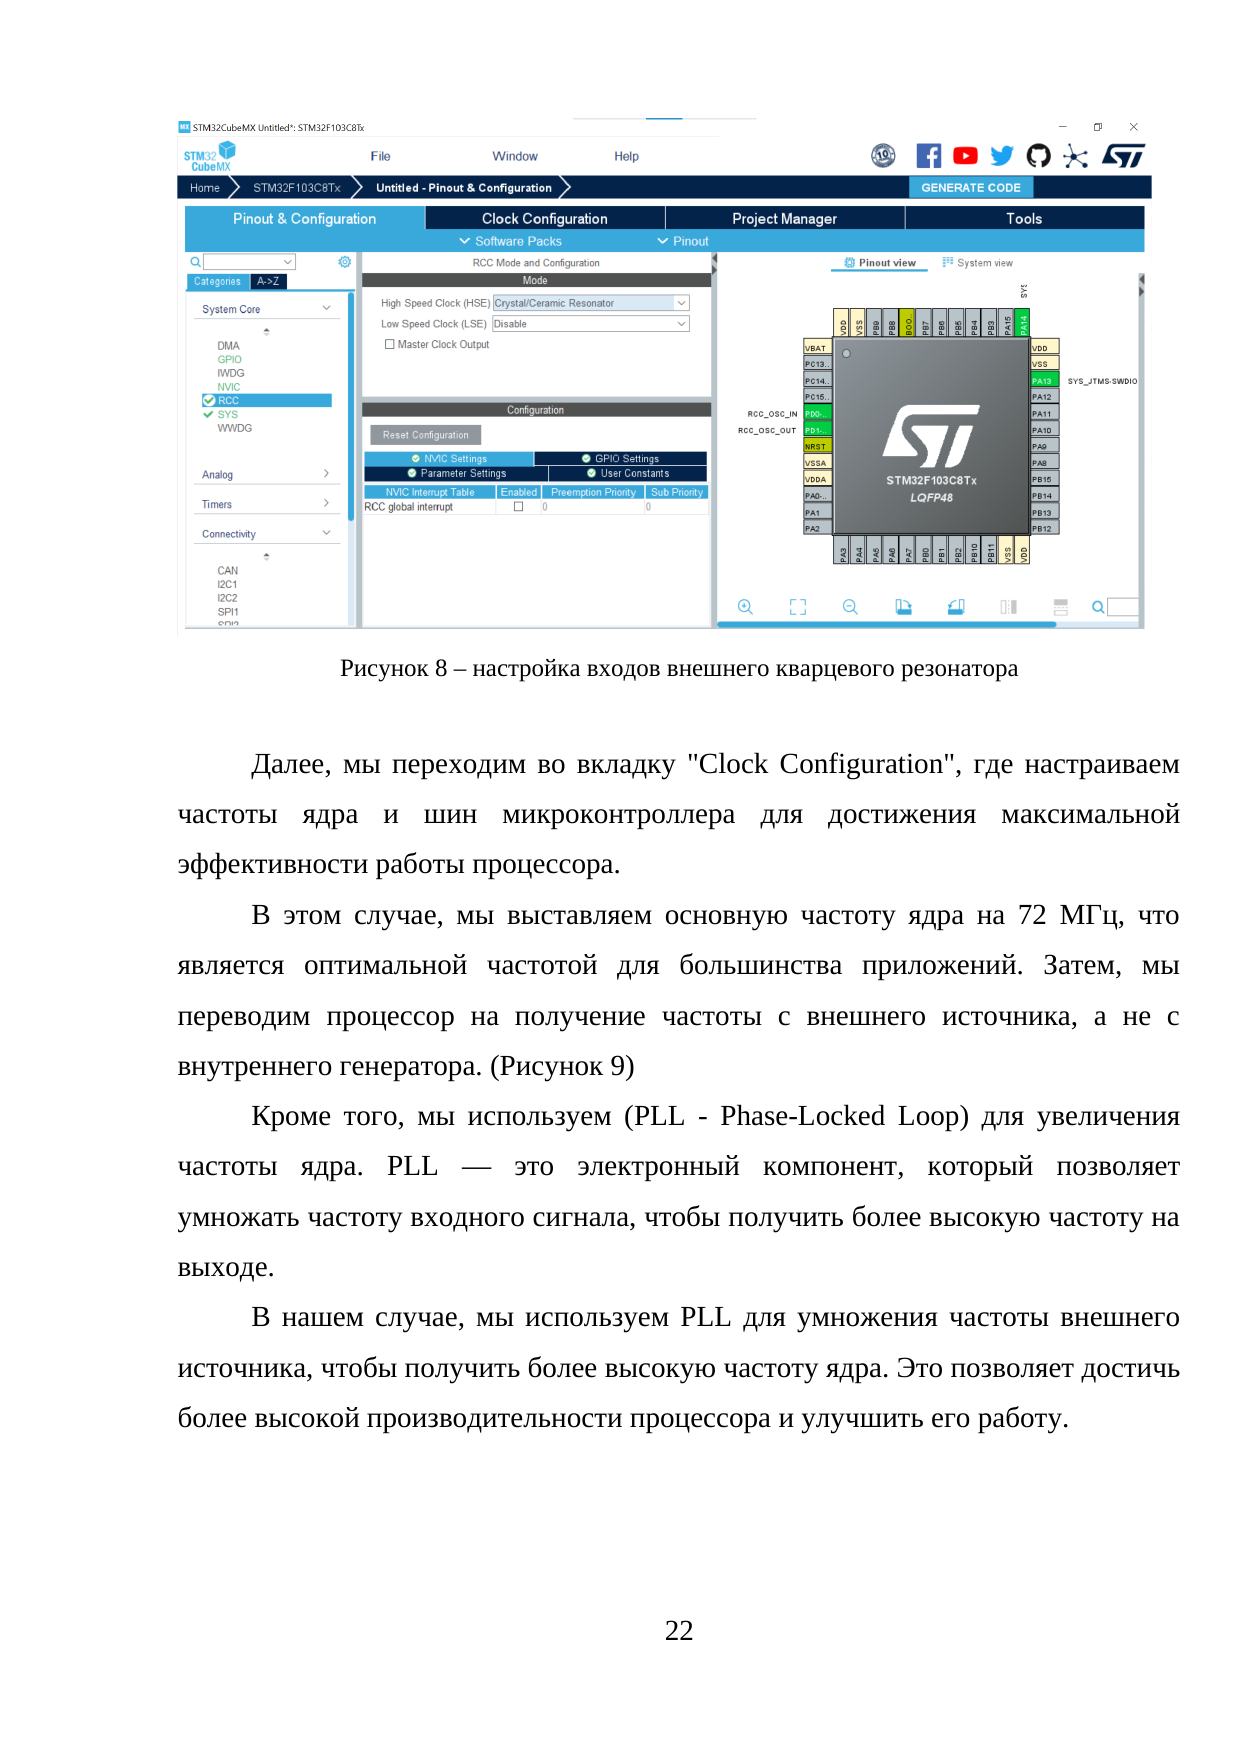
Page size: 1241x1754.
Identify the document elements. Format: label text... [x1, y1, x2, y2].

picture [177, 118, 1152, 636]
text Рисунок 8 – настройка входов внешнего кварцевого резонатора [177, 653, 1181, 681]
text В нашем случае, мы используем PLL для умножения частоты внешнего источника, чтобы получить более высокую частоту ядра. Это позволяет достичь более высокой производительности процессора и улучшить его работу. [177, 1299, 1181, 1434]
text Далее, мы переходим во вкладку "Clock Configuration", где настраиваем частоты ядра и шин микроконтроллера для достижения максимальной эффективности работы процессора. [177, 746, 1181, 880]
text Кроме того, мы используем (PLL - Phase-Locked Loop) для увеличения частоты ядра. PLL — это электронный компонент, который позволяет умножать частоту входного сигнала, чтобы получить более высокую частоту на выходе. [177, 1098, 1181, 1283]
text В этом случае, мы выставляем основную частоту ядра на 72 МГц, что является оптимальной частотой для большинства приложений. Затем, мы переводим процессор на получение частоты с внешнего источника, а не с внутреннего генератора. (Рисунок 9) [177, 897, 1181, 1081]
